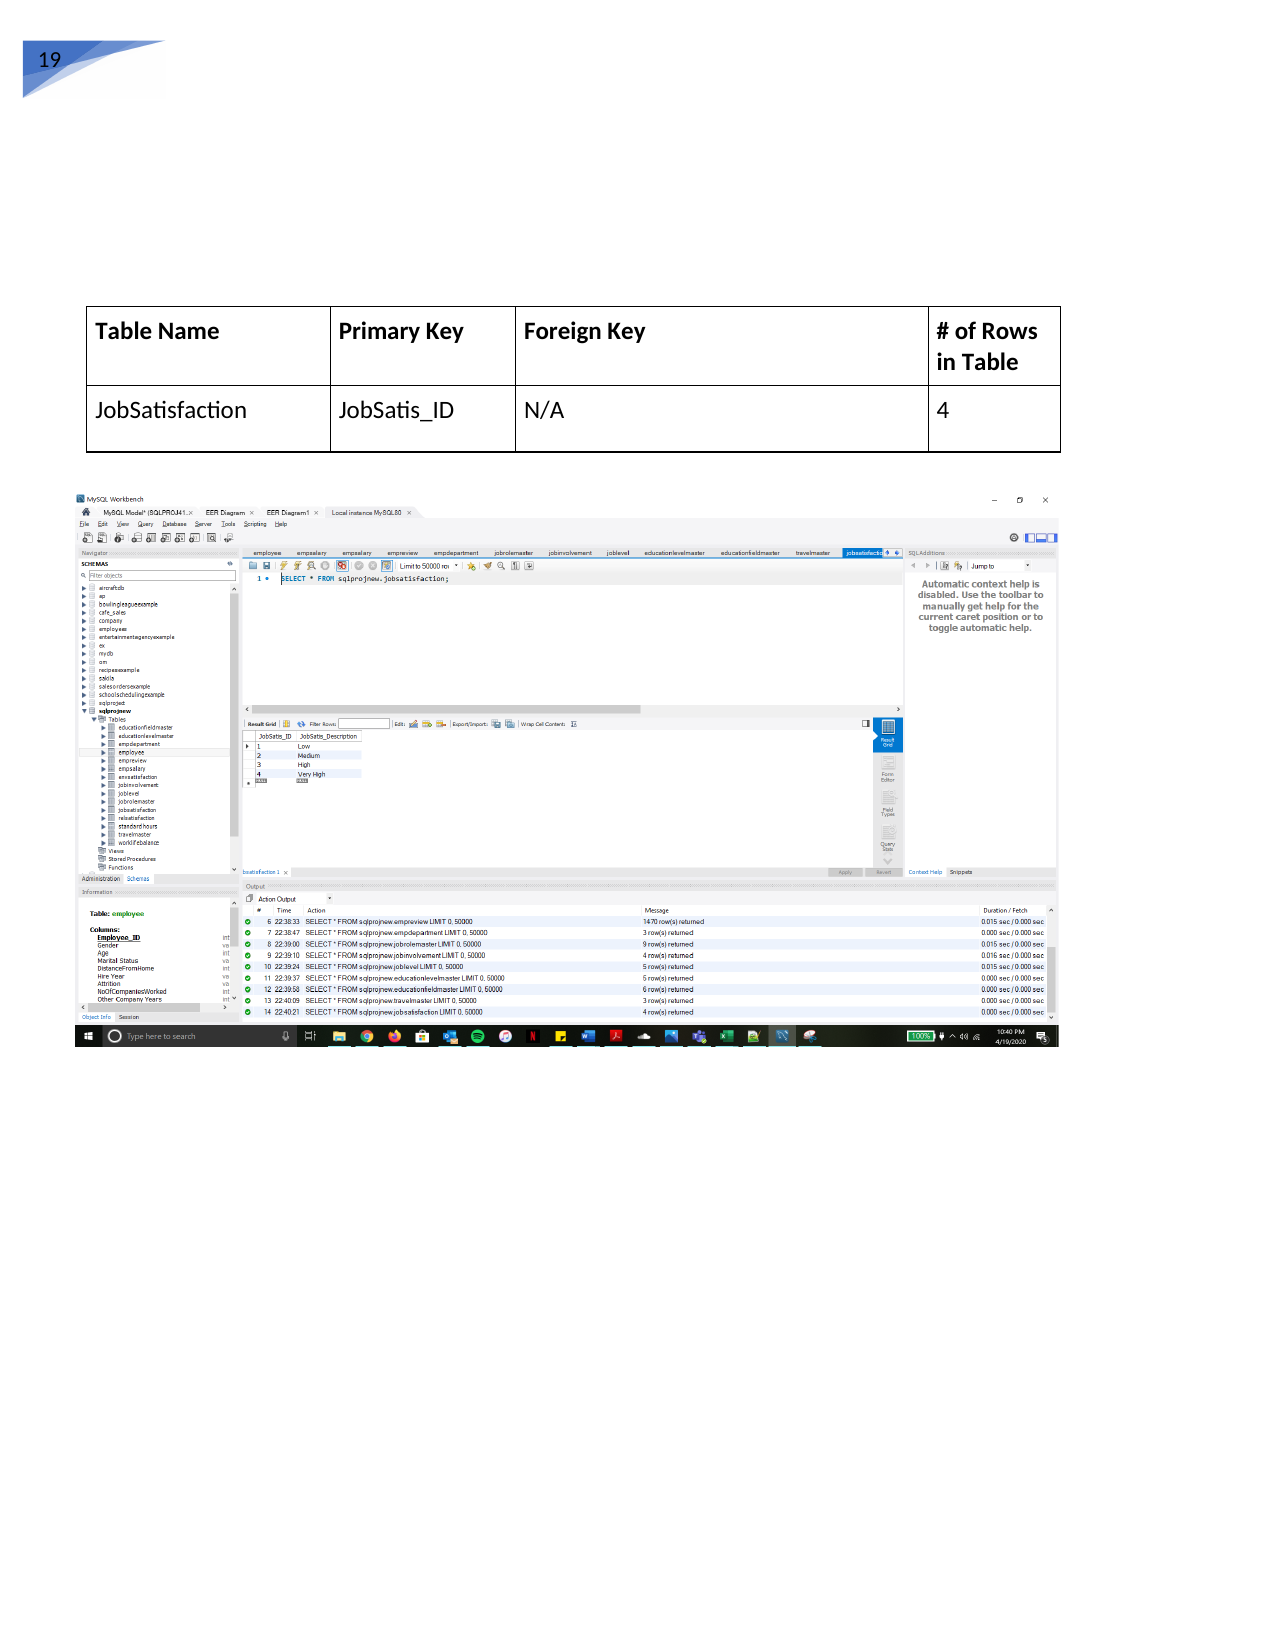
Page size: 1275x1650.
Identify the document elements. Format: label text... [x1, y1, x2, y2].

table_cell JobSatis_ID [331, 386, 515, 451]
picture [22, 40, 167, 99]
table_header # of Rows in Table [929, 307, 1060, 385]
table_header Table Name [87, 307, 330, 385]
table_header Foreign Key [516, 307, 928, 385]
picture [75, 493, 1059, 1047]
table_header Primary Key [331, 307, 515, 385]
table_cell JobSatisfaction [87, 386, 330, 451]
table_cell 4 [929, 386, 1060, 451]
table_cell N/A [516, 386, 928, 451]
